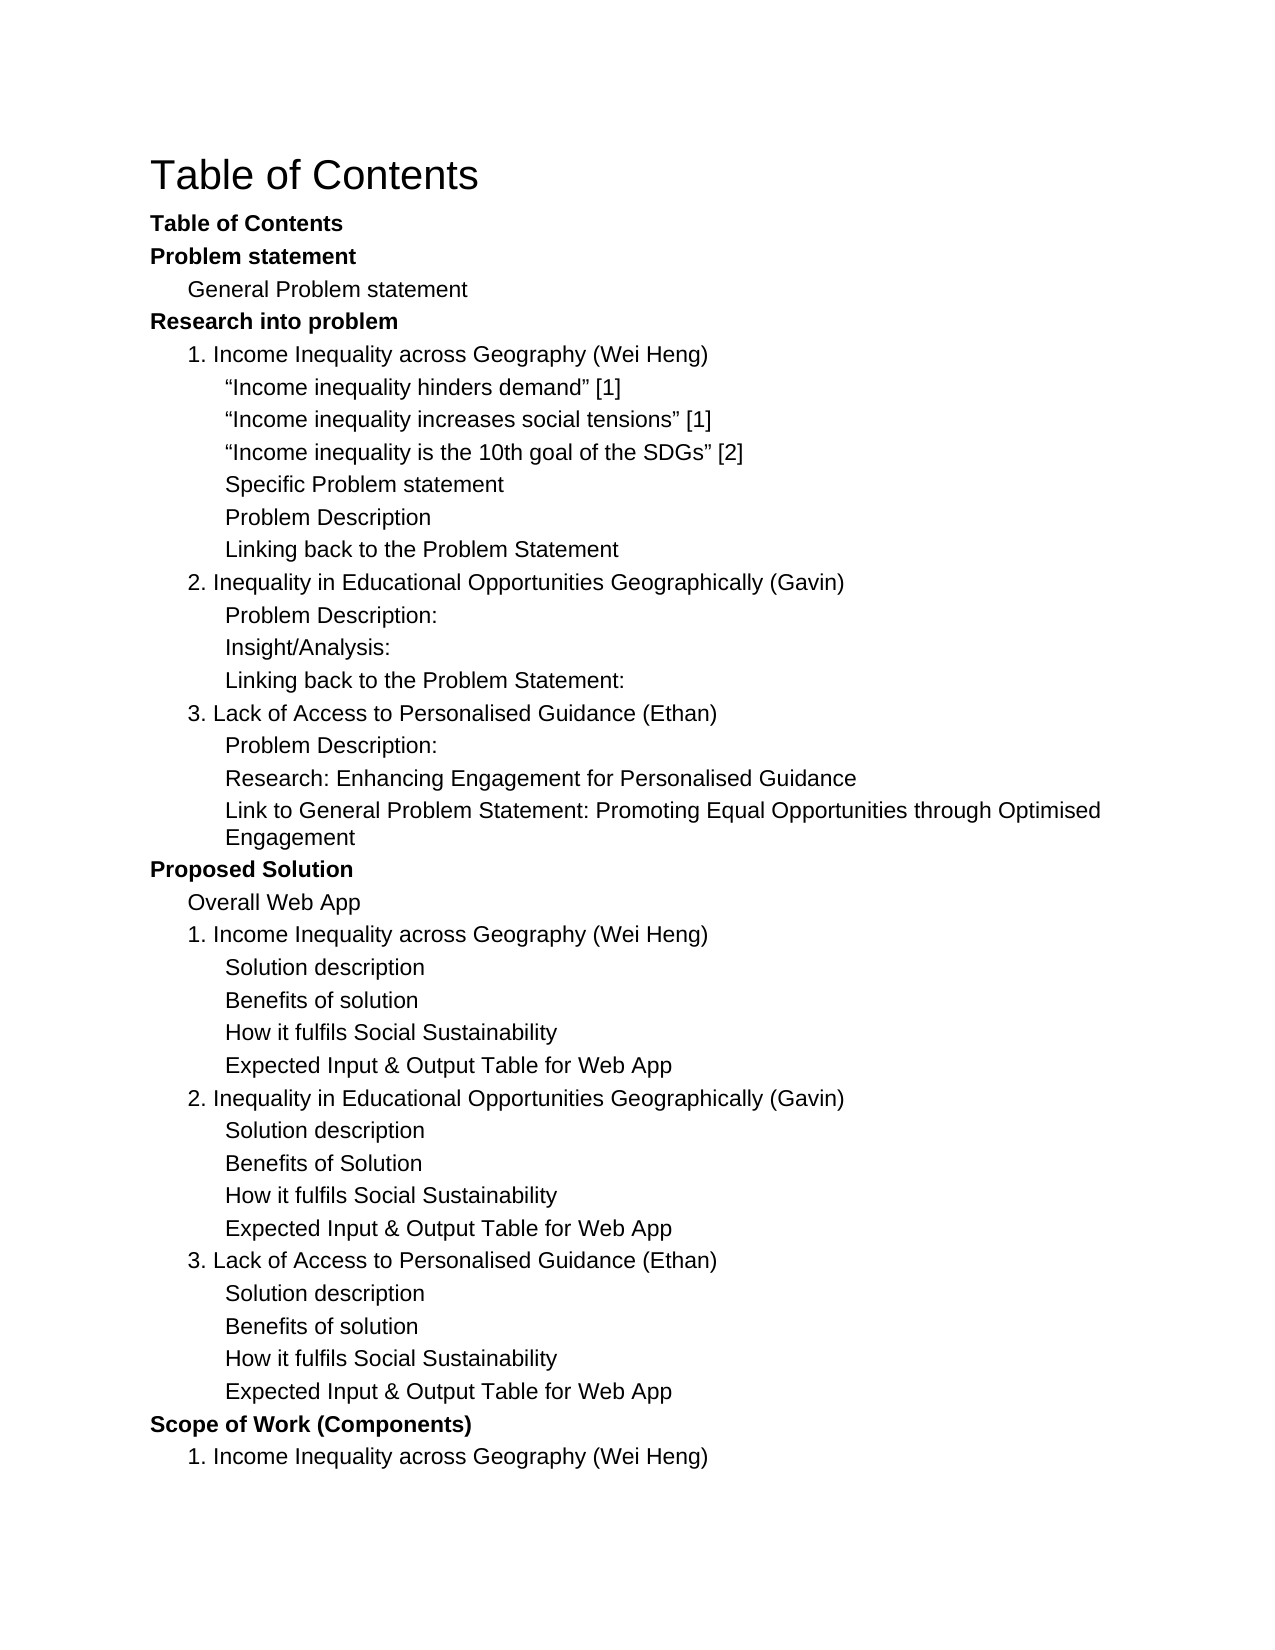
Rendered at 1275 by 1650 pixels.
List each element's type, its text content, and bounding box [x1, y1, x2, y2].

subtitle Table of Contents [150, 150, 1125, 198]
